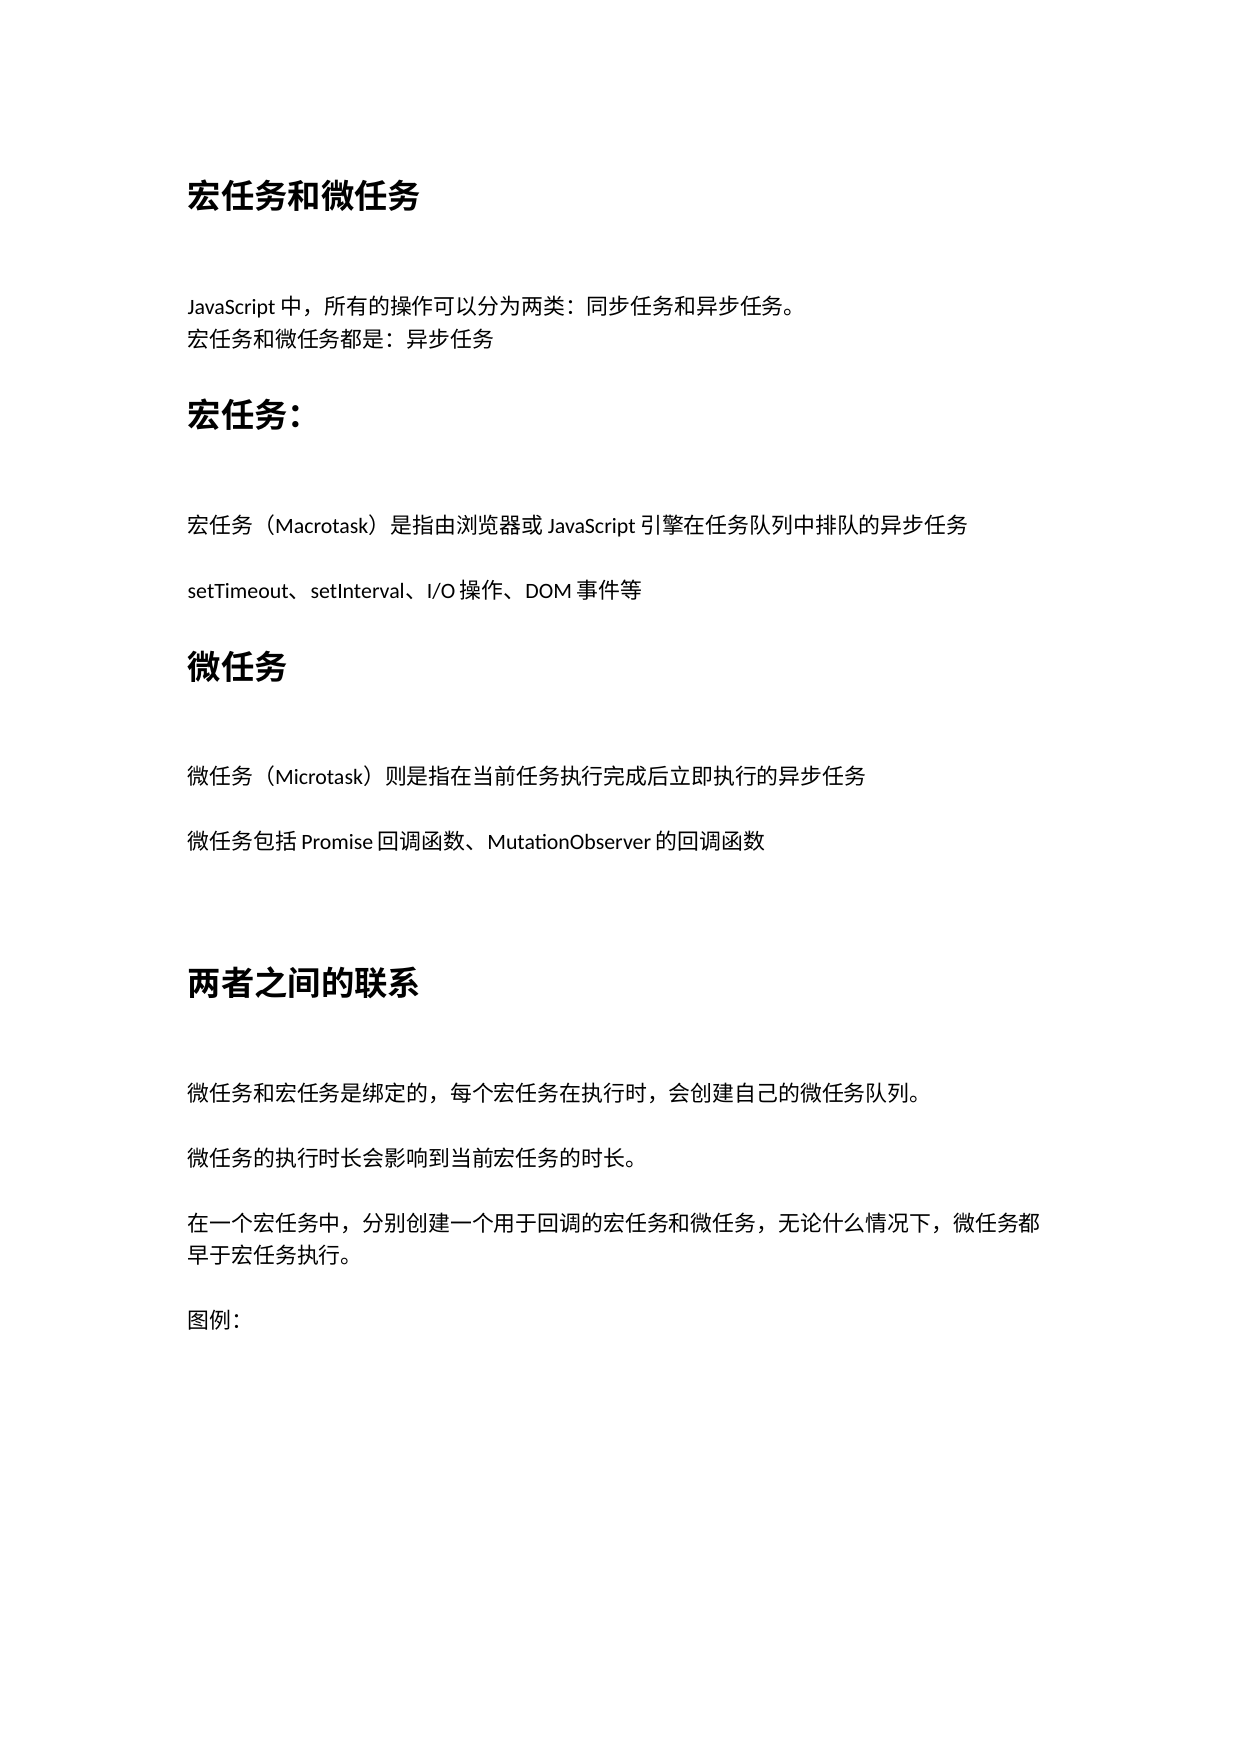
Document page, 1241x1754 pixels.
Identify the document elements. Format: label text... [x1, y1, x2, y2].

list 宏任务（Macrotask）是指由浏览器或JavaScript引擎在任务队列中排队的异步任务 [187, 508, 1053, 540]
text 微任务和宏任务是绑定的，每个宏任务在执行时，会创建自己的微任务队列。 [187, 1075, 1053, 1108]
text 微任务（Microtask）则是指在当前任务执行完成后立即执行的异步任务 [187, 759, 1053, 791]
list 早于宏任务执行。 [187, 1238, 1053, 1270]
text 微任务包括Promise回调函数、MutationObserver的回调函数 [187, 824, 1053, 856]
subtitle 微任务 [187, 632, 1053, 697]
list setTimeout、setInterval、I/O操作、DOM事件等 [187, 573, 1053, 605]
subtitle 宏任务： [187, 381, 1053, 446]
list 微任务的执行时长会影响到当前宏任务的时长。 [187, 1140, 1053, 1173]
subtitle 宏任务和微任务 [187, 162, 1053, 227]
subtitle 两者之间的联系 [187, 948, 1053, 1013]
list 在一个宏任务中，分别创建一个用于回调的宏任务和微任务，无论什么情况下，微任务都 [187, 1205, 1053, 1238]
text JavaScript 中，所有的操作可以分为两类：同步任务和异步任务。 [187, 289, 1053, 321]
list 图例： [187, 1303, 1053, 1335]
text 宏任务和微任务都是：异步任务 [187, 321, 1053, 354]
